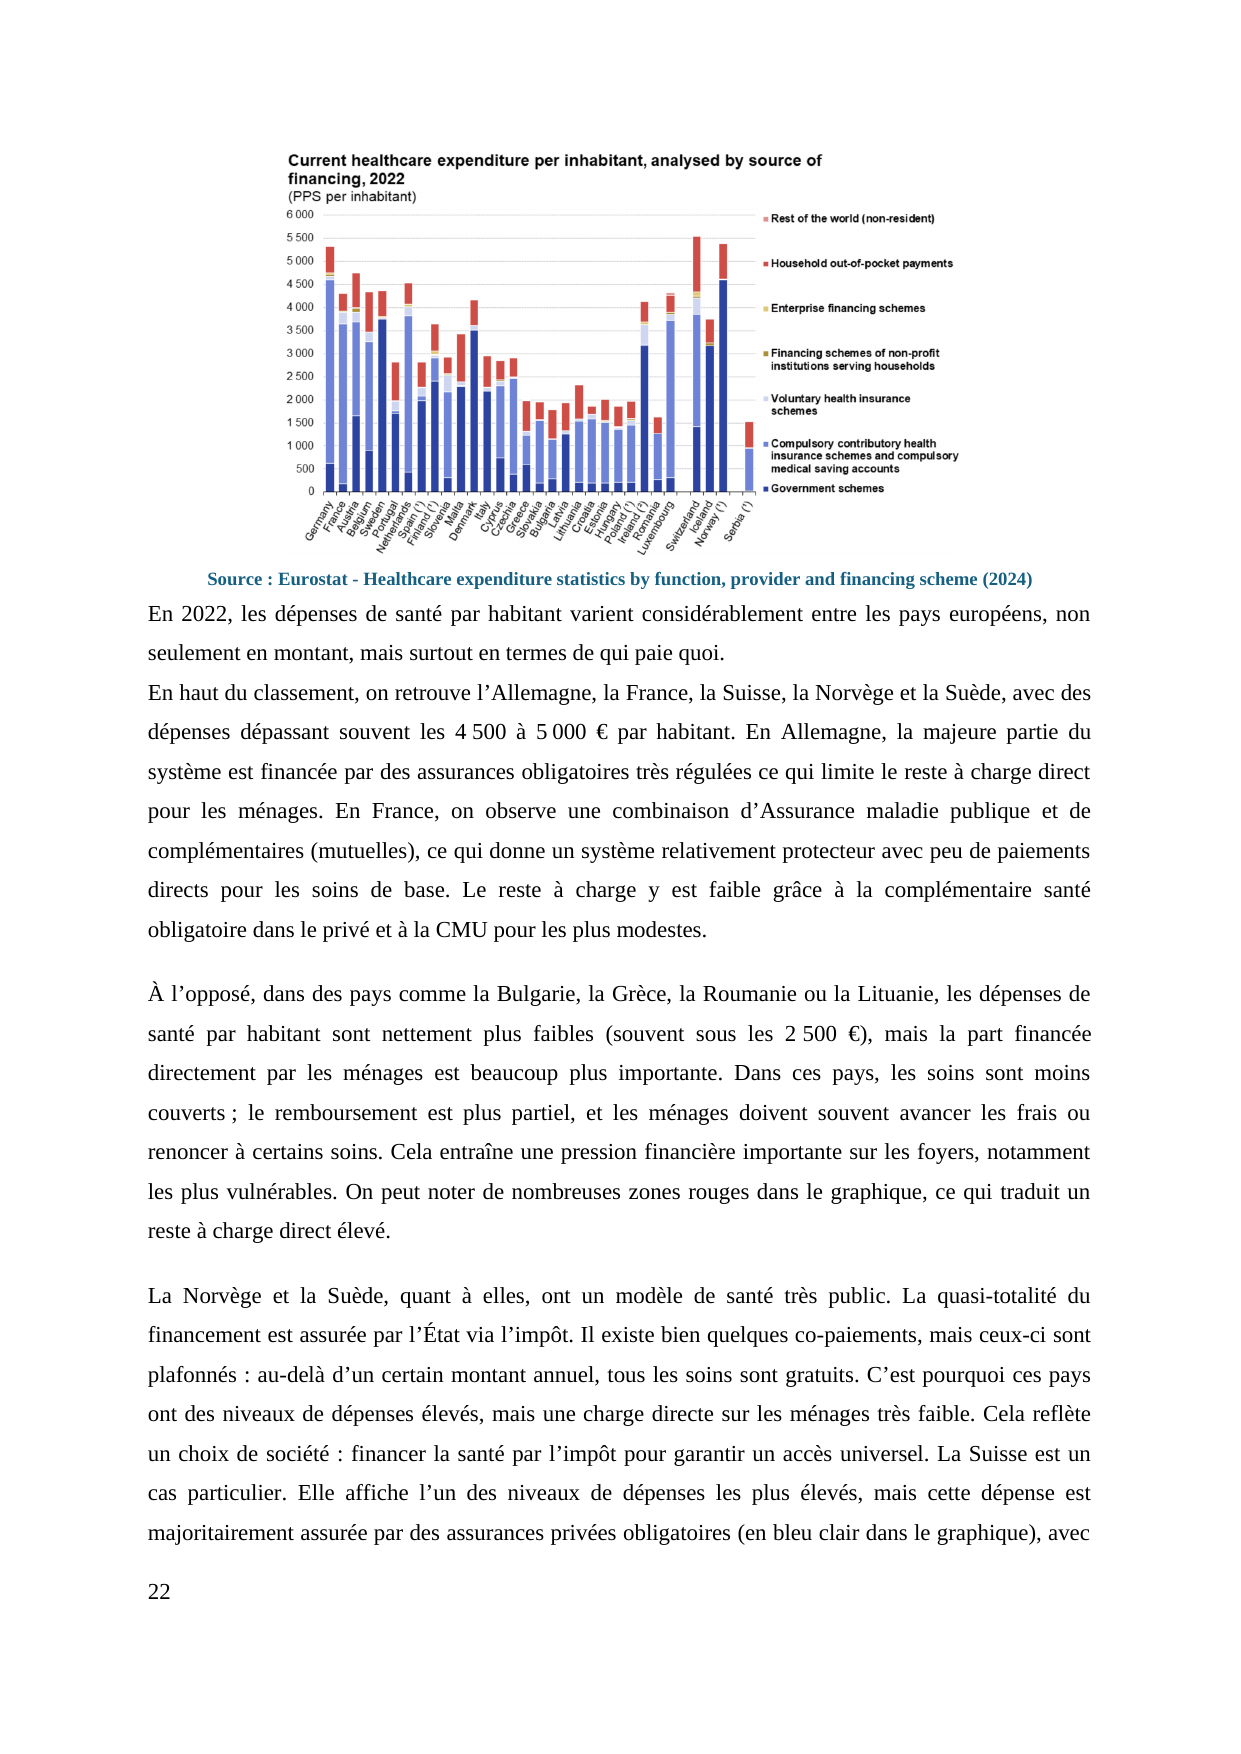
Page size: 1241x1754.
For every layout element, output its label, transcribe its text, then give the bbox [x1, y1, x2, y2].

text Source : Eurostat - Healthcare expenditure statistics by function, provider and financing scheme (2024) [148, 567, 1092, 589]
picture [281, 147, 959, 555]
text En haut du classement, on retrouve l’Allemagne, la France, la Suisse, la Norvège et la Suède, avec des dépenses dépassant souvent les 4 500 à 5 000 € par habitant. En Allemagne, la majeure partie du système est financée par des assurances obligatoires très régulées ce qui limite le reste à charge direct pour les ménages. En France, on observe une combinaison d’Assurance maladie publique et de complémentaires (mutuelles), ce qui donne un système relativement protecteur avec peu de paiements directs pour les soins de base. Le reste à charge y est faible grâce à la complémentaire santé obligatoire dans le privé et à la CMU pour les plus modestes. [148, 679, 1092, 942]
text En 2022, les dépenses de santé par habitant varient considérablement entre les pays européens, non seulement en montant, mais surtout en termes de qui paie quoi. [148, 600, 1092, 666]
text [148, 1282, 1092, 1545]
text À l’opposé, dans des pays comme la Bulgarie, la Grèce, la Roumanie ou la Lituanie, les dépenses de santé par habitant sont nettement plus faibles (souvent sous les 2 500 €), mais la part financée directement par les ménages est beaucoup plus importante. Dans ces pays, les soins sont moins couverts ; le remboursement est plus partiel, et les ménages doivent souvent avancer les frais ou renoncer à certains soins. Cela entraîne une pression financière importante sur les foyers, notamment les plus vulnérables. On peut noter de nombreuses zones rouges dans le graphique, ce qui traduit un reste à charge direct élevé. [148, 980, 1092, 1243]
